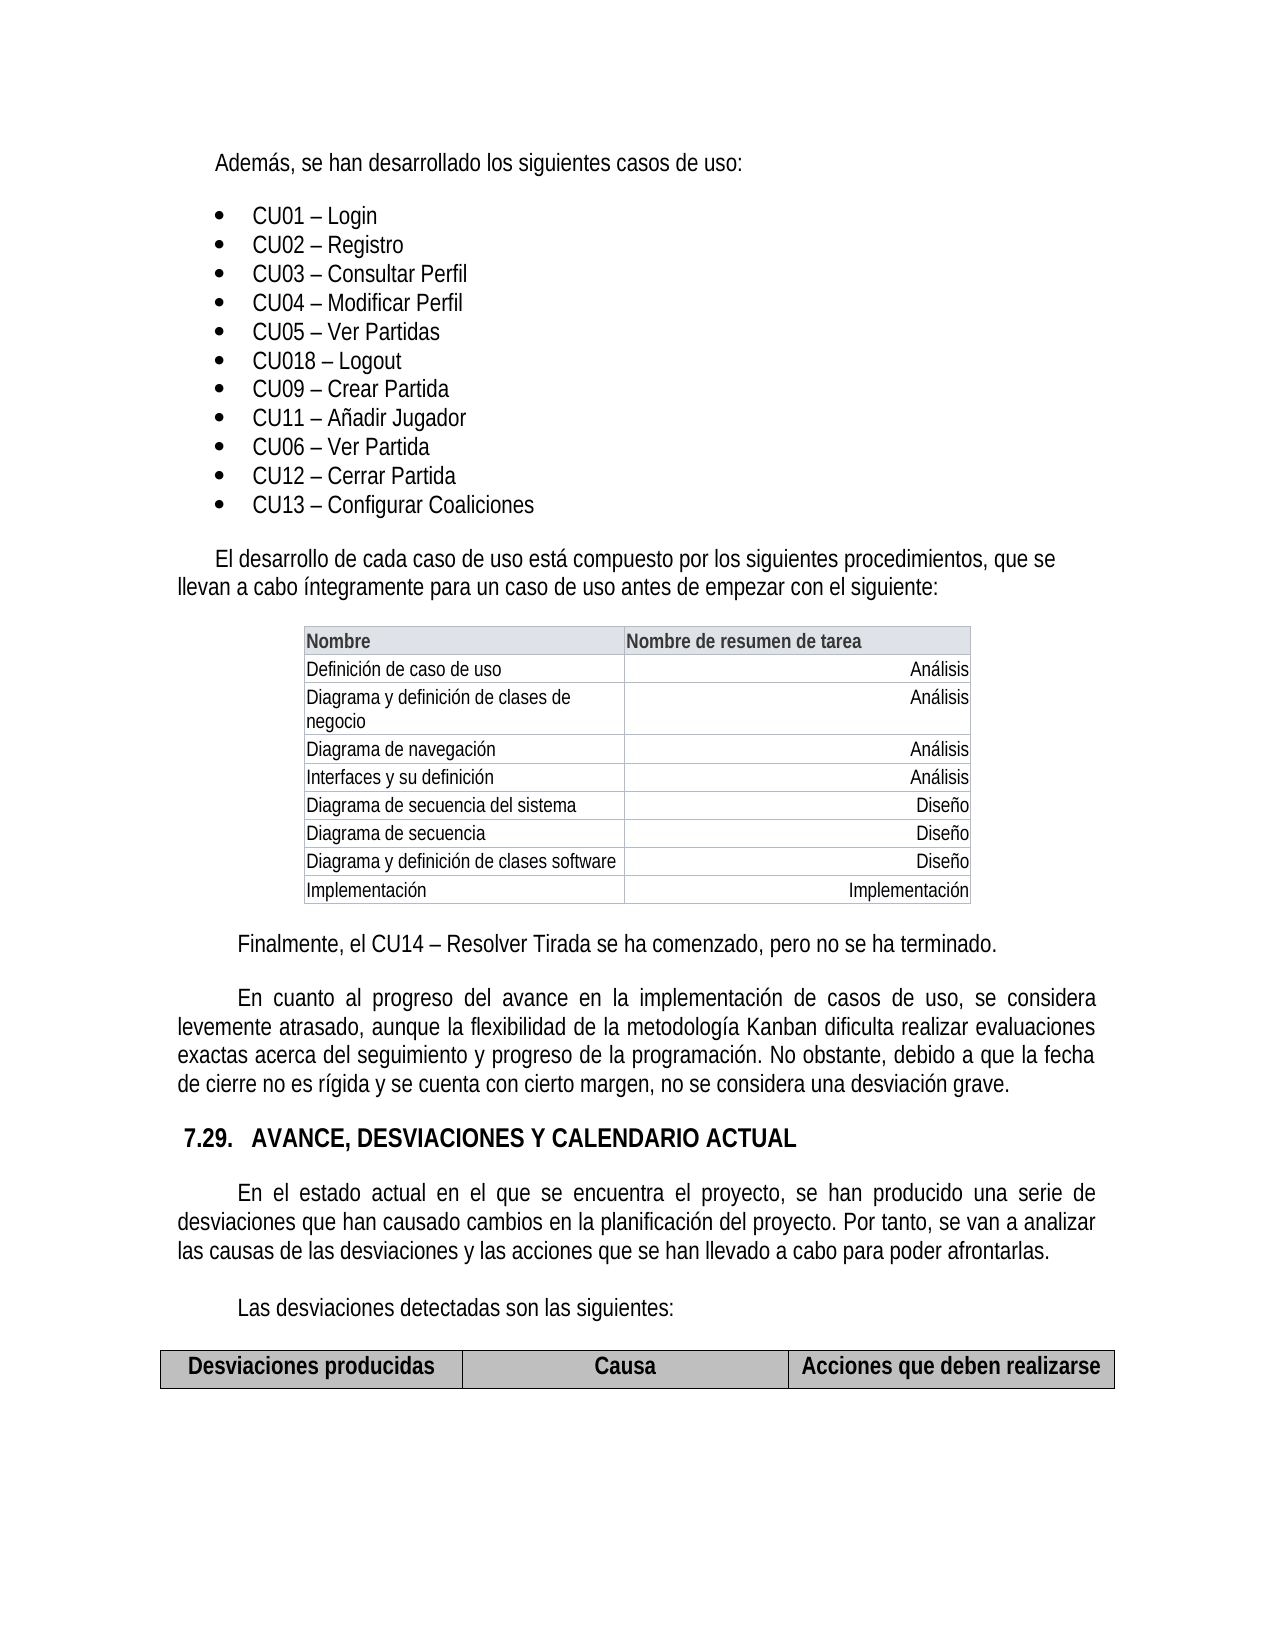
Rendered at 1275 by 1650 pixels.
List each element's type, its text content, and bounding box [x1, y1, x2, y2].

list CU04 – Modificar Perfil [215, 288, 1098, 317]
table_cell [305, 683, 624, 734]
text En el estado actual en el que se encuentra el proyecto, se han producido una serie de desviaciones que han causado cambios en la planificación del proyecto. Por tanto, se van a analizar las causas de las desviaciones y las acciones que se han llevado a cabo para poder afrontarlas. [177, 1178, 1098, 1264]
text Finalmente, el CU14 – Resolver Tirada se ha comenzado, pero no se ha terminado. [177, 929, 1098, 958]
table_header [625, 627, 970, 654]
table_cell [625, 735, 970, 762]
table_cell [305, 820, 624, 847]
list CU05 – Ver Partidas [215, 317, 1098, 346]
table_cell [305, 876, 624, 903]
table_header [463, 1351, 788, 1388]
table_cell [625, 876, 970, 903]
list CU11 – Añadir Jugador [215, 403, 1098, 432]
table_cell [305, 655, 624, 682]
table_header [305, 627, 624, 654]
subtitle AVANCE, DESVIACIONES Y CALENDARIO ACTUAL [184, 1122, 1098, 1153]
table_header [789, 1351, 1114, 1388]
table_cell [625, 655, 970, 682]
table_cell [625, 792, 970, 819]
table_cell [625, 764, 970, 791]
list CU13 – Configurar Coaliciones [215, 490, 1098, 519]
text El desarrollo de cada caso de uso está compuesto por los siguientes procedimientos, que se llevan a cabo íntegramente para un caso de uso antes de empezar con el siguiente: [177, 544, 1098, 601]
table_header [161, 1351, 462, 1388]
list CU06 – Ver Partida [215, 432, 1098, 461]
text En cuanto al progreso del avance en la implementación de casos de uso, se considera levemente atrasado, aunque la flexibilidad de la metodología Kanban dificulta realizar evaluaciones exactas acerca del seguimiento y progreso de la programación. No obstante, debido a que la fecha de cierre no es rígida y se cuenta con cierto margen, no se considera una desviación grave. [177, 983, 1098, 1097]
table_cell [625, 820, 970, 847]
list CU03 – Consultar Perfil [215, 259, 1098, 288]
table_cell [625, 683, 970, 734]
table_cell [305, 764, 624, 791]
list CU02 – Registro [215, 230, 1098, 259]
list CU09 – Crear Partida [215, 374, 1098, 403]
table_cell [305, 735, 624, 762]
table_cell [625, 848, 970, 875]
text Además, se han desarrollado los siguientes casos de uso: [177, 148, 1098, 176]
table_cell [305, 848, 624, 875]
list CU018 – Logout [215, 346, 1098, 374]
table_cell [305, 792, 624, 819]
list CU12 – Cerrar Partida [215, 461, 1098, 490]
list CU01 – Login [215, 201, 1098, 230]
text Las desviaciones detectadas son las siguientes: [177, 1293, 1098, 1322]
